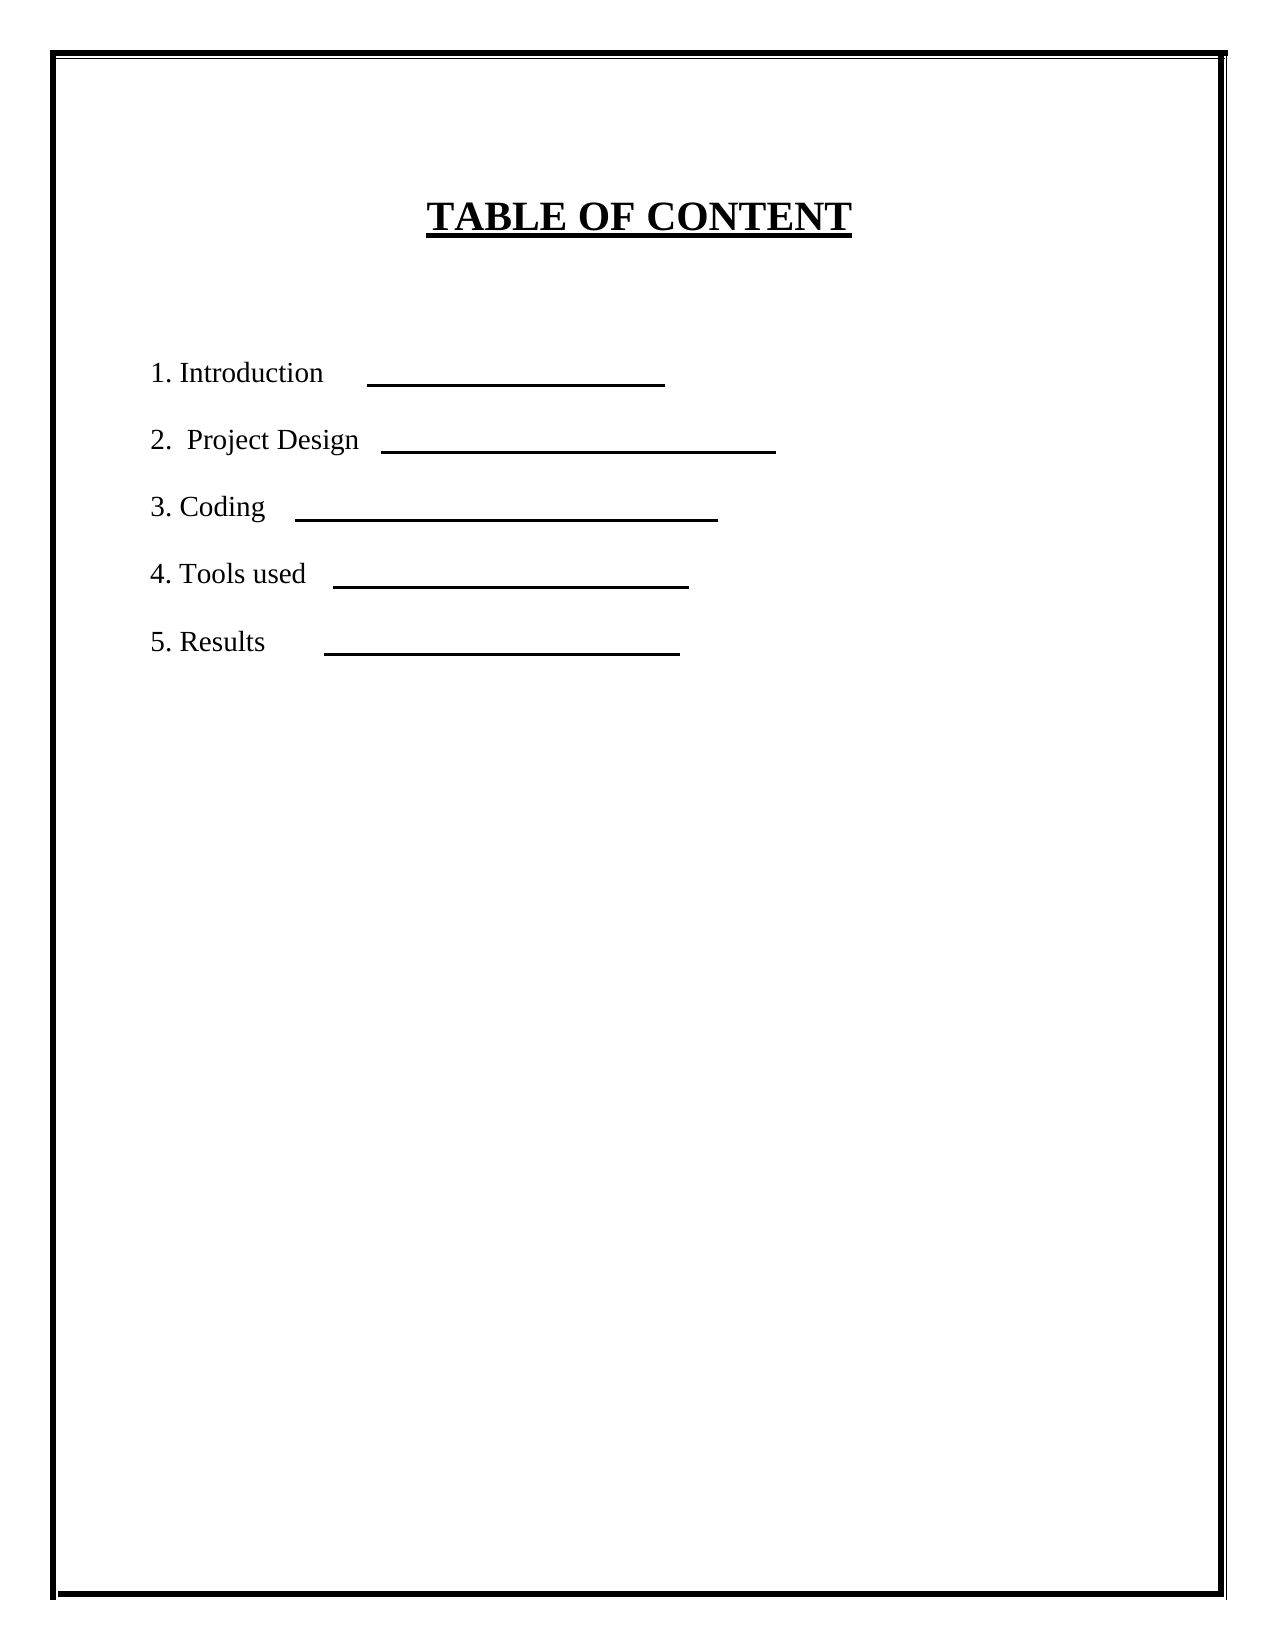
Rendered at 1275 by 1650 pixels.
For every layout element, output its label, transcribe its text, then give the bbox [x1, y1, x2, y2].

text TABLE OF CONTENT [426, 192, 852, 233]
list Introduction [150, 355, 1198, 388]
list Results [150, 624, 1198, 657]
list Coding [150, 489, 1198, 523]
list Tools used [150, 557, 1198, 590]
list Project Design [150, 422, 1198, 456]
